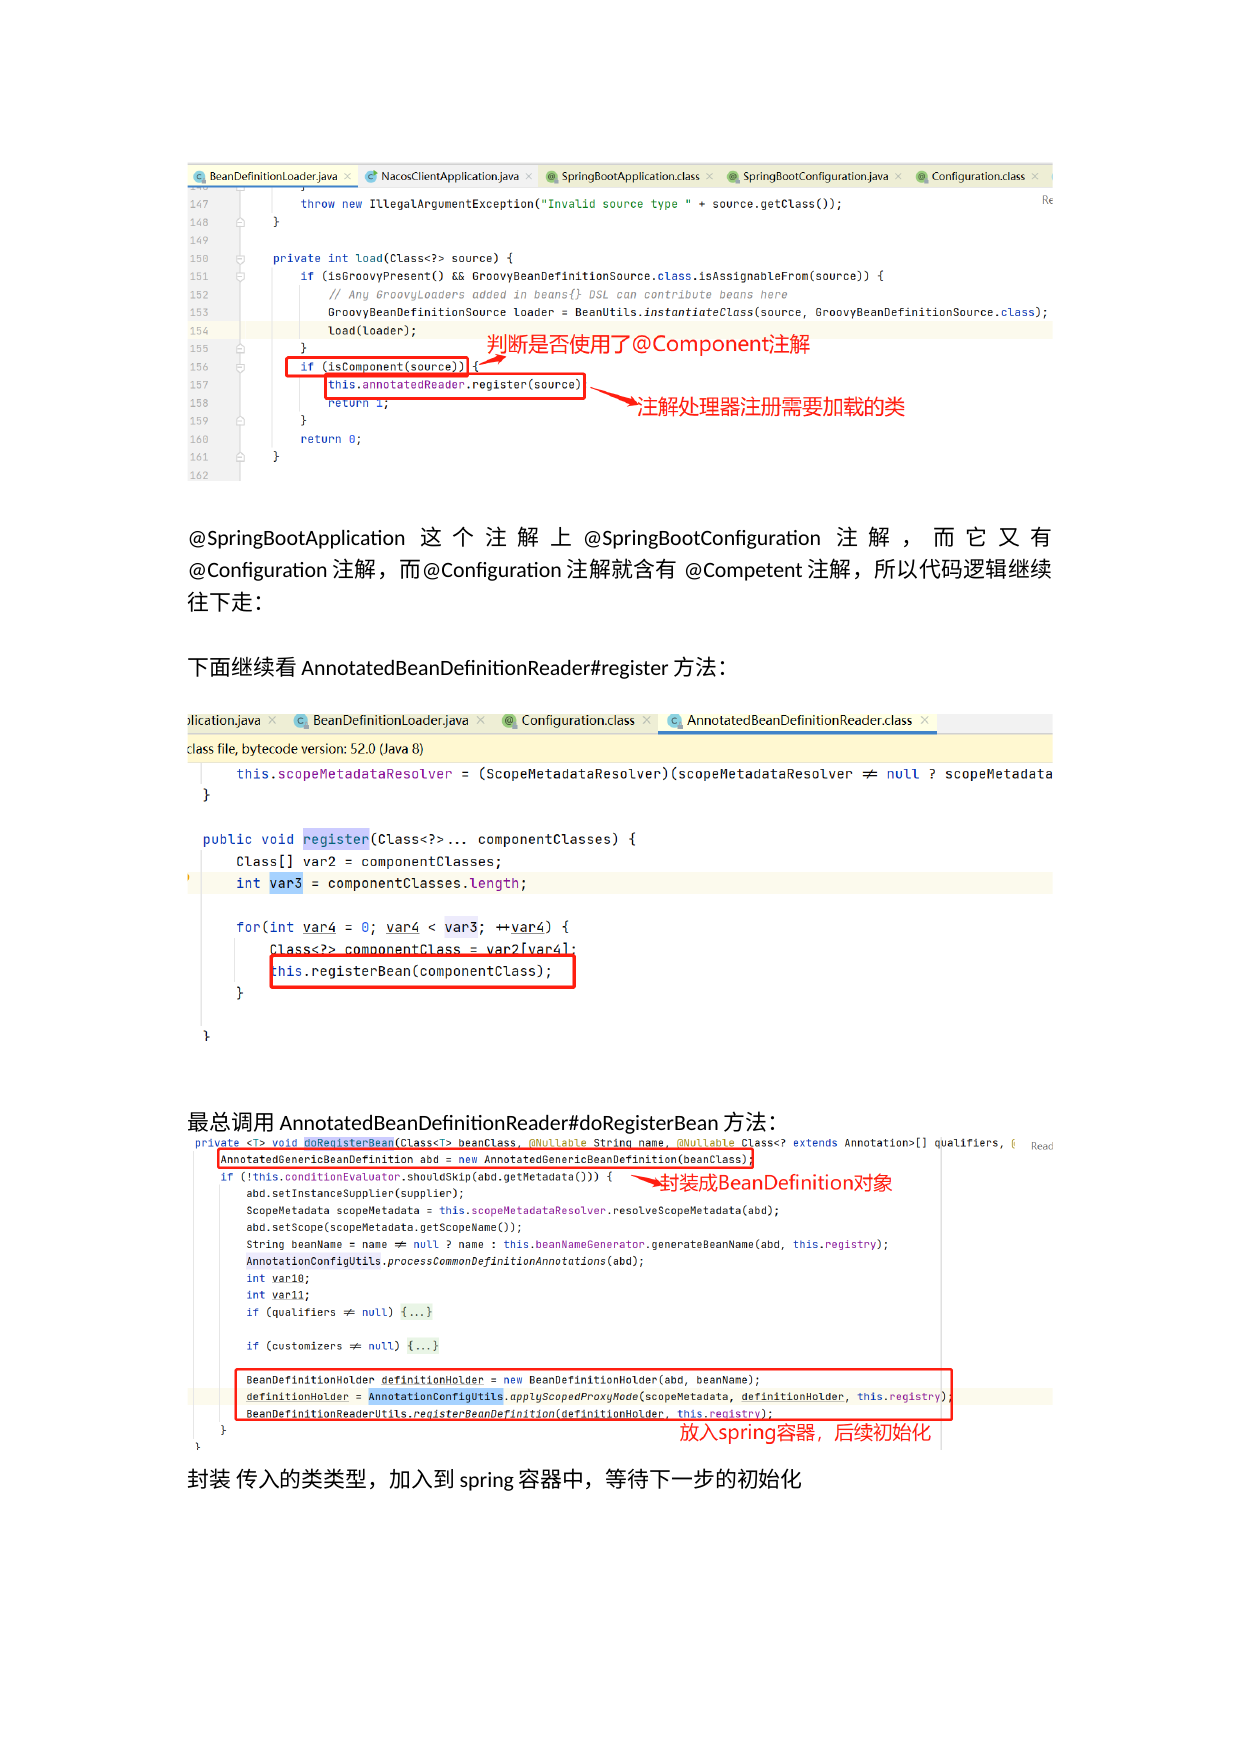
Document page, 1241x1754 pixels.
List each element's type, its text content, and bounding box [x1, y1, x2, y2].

picture [187, 1137, 1053, 1450]
text 下面继续看AnnotatedBeanDefinitionReader#register方法： [187, 649, 1053, 682]
text 封装 传入的类类型，加入到spring容器中，等待下一步的初始化 [187, 1462, 1053, 1494]
picture [187, 714, 1053, 1041]
picture [187, 162, 1053, 481]
text 最总调用AnnotatedBeanDefinitionReader#doRegisterBean方法： [187, 1104, 1053, 1137]
text @SpringBootApplication这个注解上@SpringBootConfiguration注解，而它又有@Configuration注解，而@Configuration注解就含有 @Competent注解，所以代码逻辑继续往下走： [187, 519, 1053, 617]
